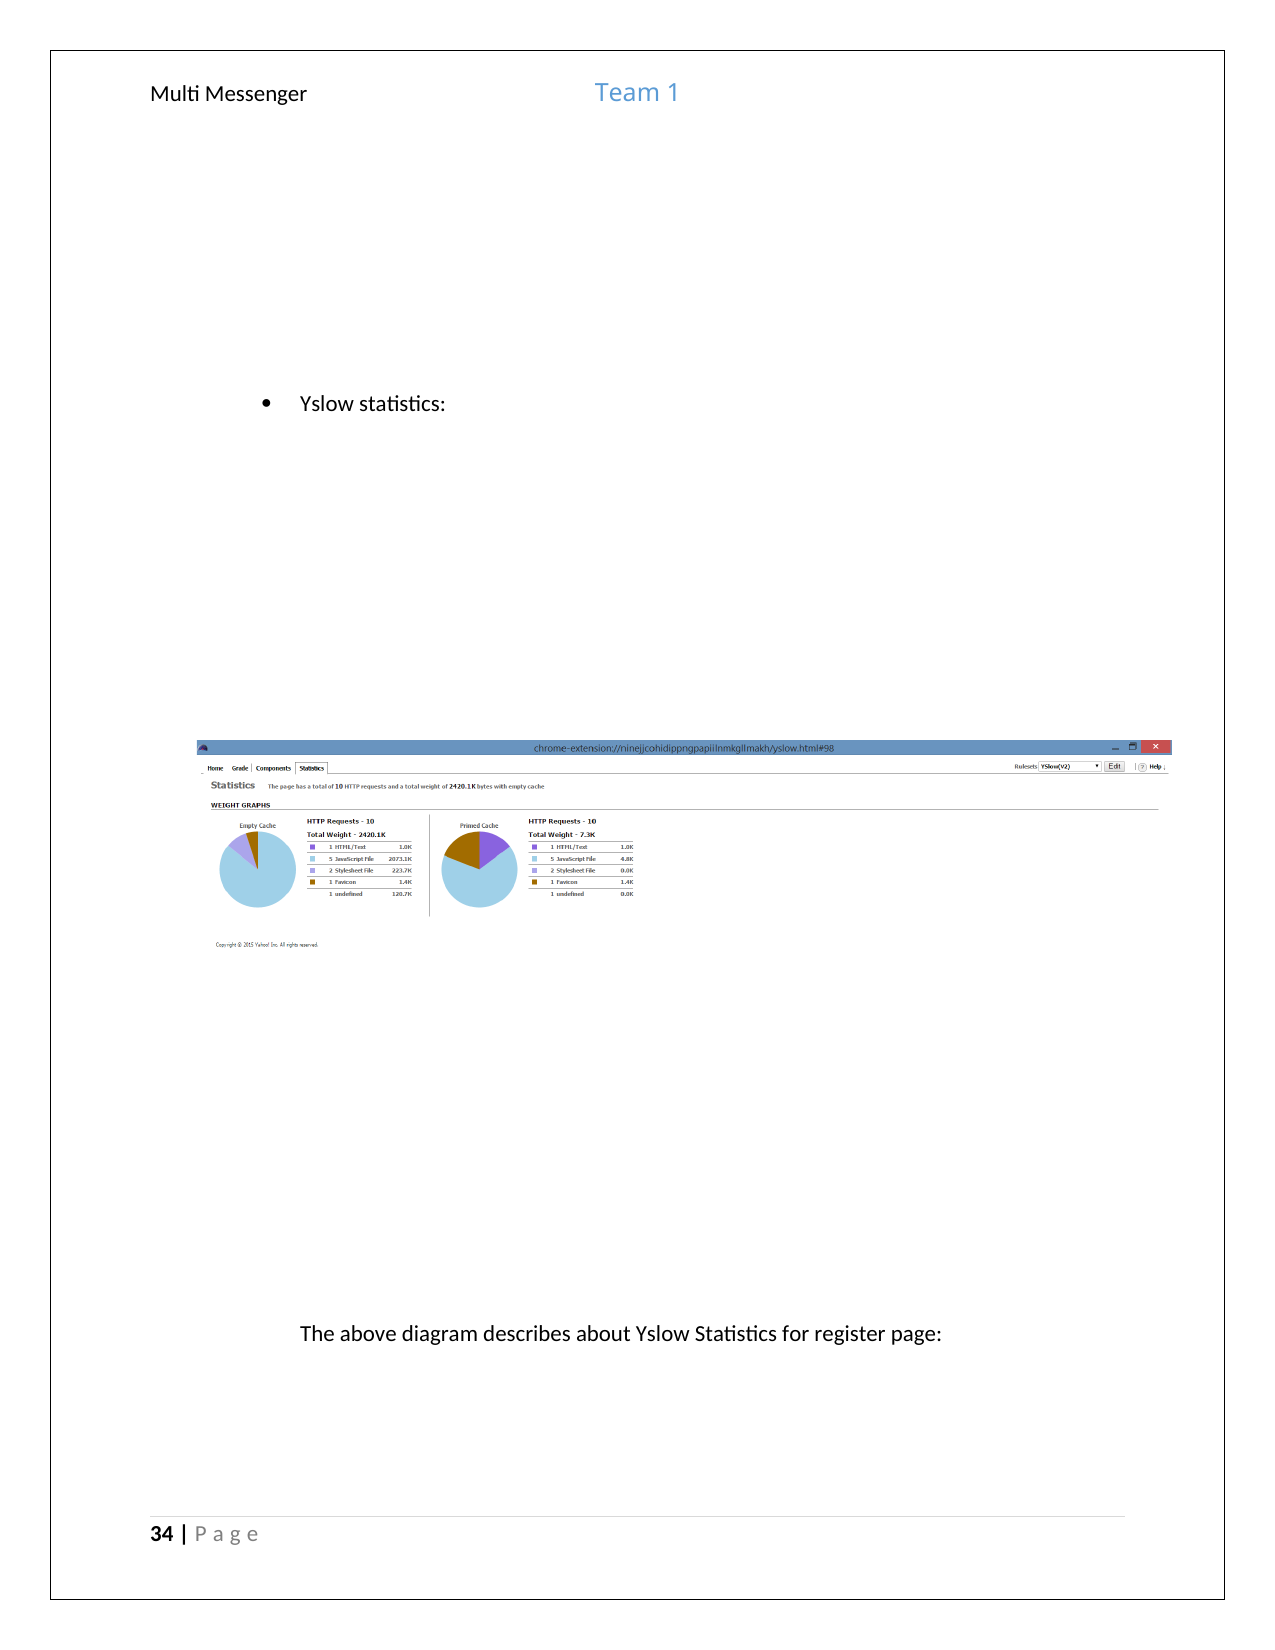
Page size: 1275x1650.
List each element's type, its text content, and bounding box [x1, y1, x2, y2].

list Yslow statistics: [262, 389, 1125, 417]
picture [196, 740, 1172, 1263]
list The above diagram describes about Yslow Statistics for register page: [197, 1319, 1125, 1347]
